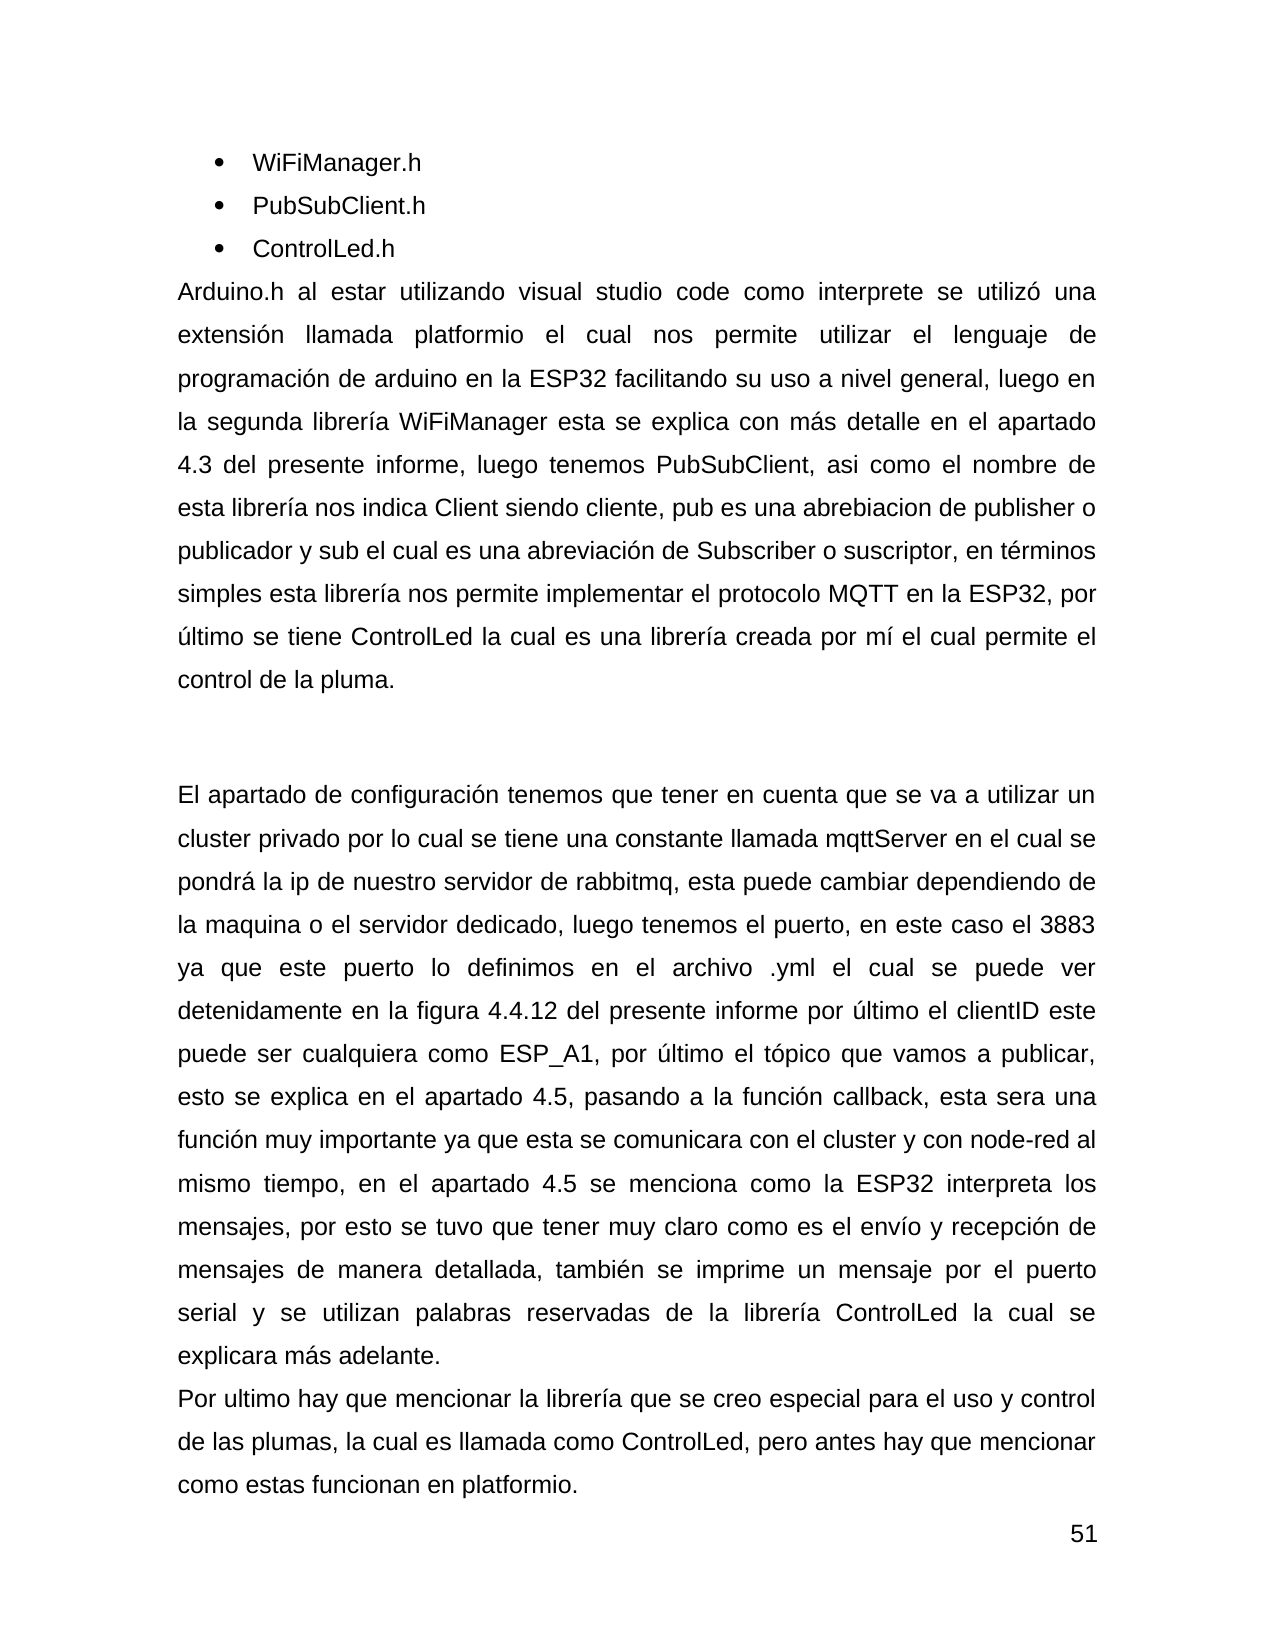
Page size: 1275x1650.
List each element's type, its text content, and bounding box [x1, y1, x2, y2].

list ControlLed.h [215, 234, 1098, 263]
list PubSubClient.h [215, 191, 1098, 220]
text Arduino.h al estar utilizando visual studio code como interprete se utilizó una extensión llamada platformio el cual nos permite utilizar el lenguaje de programación de arduino en la ESP32 facilitando su uso a nivel general, luego en la segunda librería WiFiManager esta se explica con más detalle en el apartado 4.3 del presente informe, luego tenemos PubSubClient, asi como el nombre de esta librería nos indica Client siendo cliente, pub es una abrebiacion de publisher o publicador y sub el cual es una abreviación de Subscriber o suscriptor, en términos simples esta librería nos permite implementar el protocolo MQTT en la ESP32, por último se tiene ControlLed la cual es una librería creada por mí el cual permite el control de la pluma. [177, 277, 1098, 694]
text El apartado de configuración tenemos que tener en cuenta que se va a utilizar un cluster privado por lo cual se tiene una constante llamada mqttServer en el cual se pondrá la ip de nuestro servidor de rabbitmq, esta puede cambiar dependiendo de la maquina o el servidor dedicado, luego tenemos el puerto, en este caso el 3883 ya que este puerto lo definimos en el archivo .yml el cual se puede ver detenidamente en la figura 4.4.12 del presente informe por último el clientID este puede ser cualquiera como ESP_A1, por último el tópico que vamos a publicar, esto se explica en el apartado 4.5, pasando a la función callback, esta sera una función muy importante ya que esta se comunicara con el cluster y con node-red al mismo tiempo, en el apartado 4.5 se menciona como la ESP32 interpreta los mensajes, por esto se tuvo que tener muy claro como es el envío y recepción de mensajes de manera detallada, también se imprime un mensaje por el puerto serial y se utilizan palabras reservadas de la librería ControlLed la cual se explicara más adelante. [177, 780, 1098, 1370]
text Por ultimo hay que mencionar la librería que se creo especial para el uso y control de las plumas, la cual es llamada como ControlLed, pero antes hay que mencionar como estas funcionan en platformio. [177, 1384, 1098, 1499]
list WiFiManager.h [215, 148, 1098, 176]
